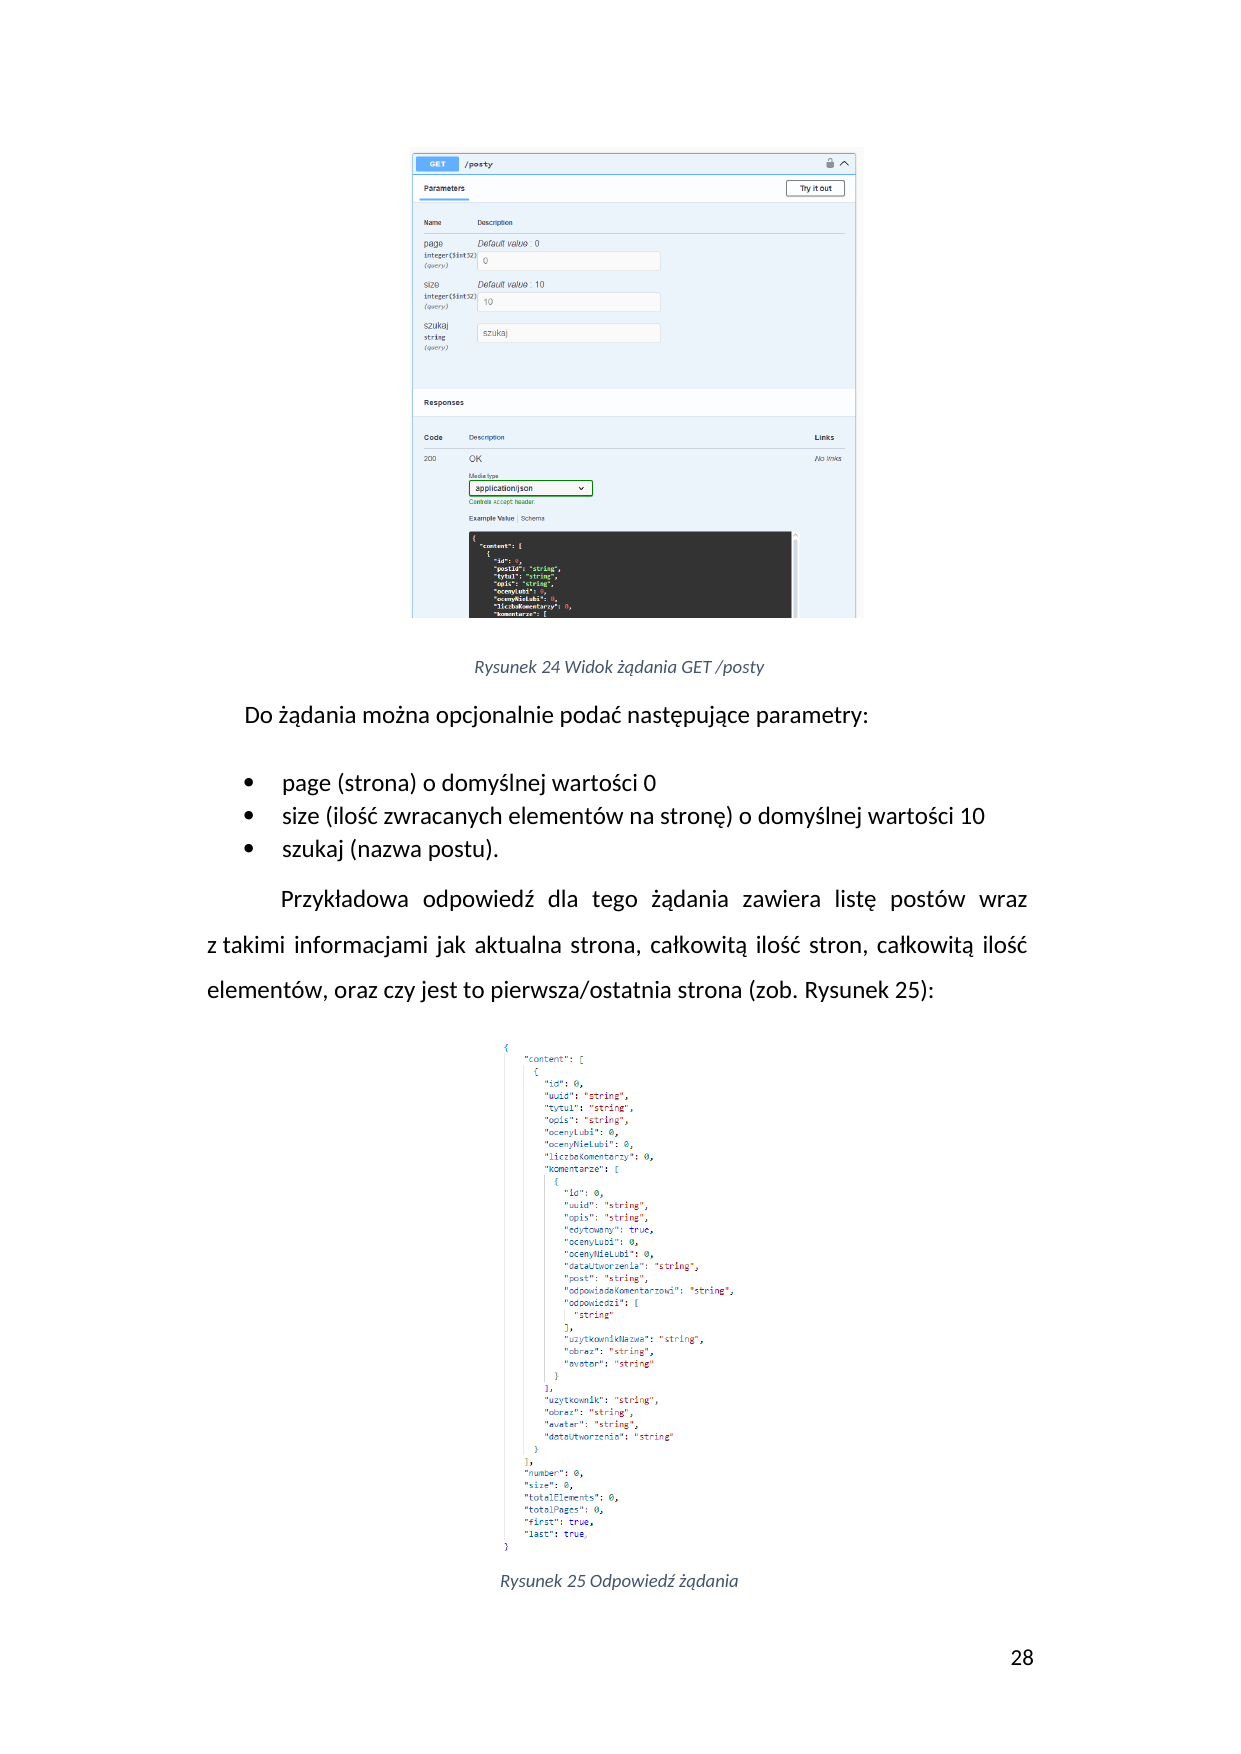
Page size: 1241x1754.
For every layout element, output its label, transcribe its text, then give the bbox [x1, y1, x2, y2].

list size (ilość zwracanych elementów na stronę) o domyślnej wartości 10 [244, 801, 1033, 831]
picture [501, 1043, 739, 1551]
text Rysunek 24 Widok żądania GET /posty [207, 655, 1033, 678]
text Przykładowa odpowiedź dla tego żądania zawiera listę postów wraz z takimi informacjami jak aktualna strona, całkowitą ilość stron, całkowitą ilość elementów, oraz czy jest to pierwsza/ostatnia strona (zob. Rysunek 25): [207, 883, 1029, 1005]
picture [409, 147, 864, 618]
text Rysunek 25 Odpowiedź żądania [207, 1569, 1033, 1592]
list szukaj (nazwa postu). [244, 833, 1033, 864]
list page (strona) o domyślnej wartości 0 [244, 768, 1033, 798]
text Do żądania można opcjonalnie podać następujące parametry: [244, 699, 1029, 729]
